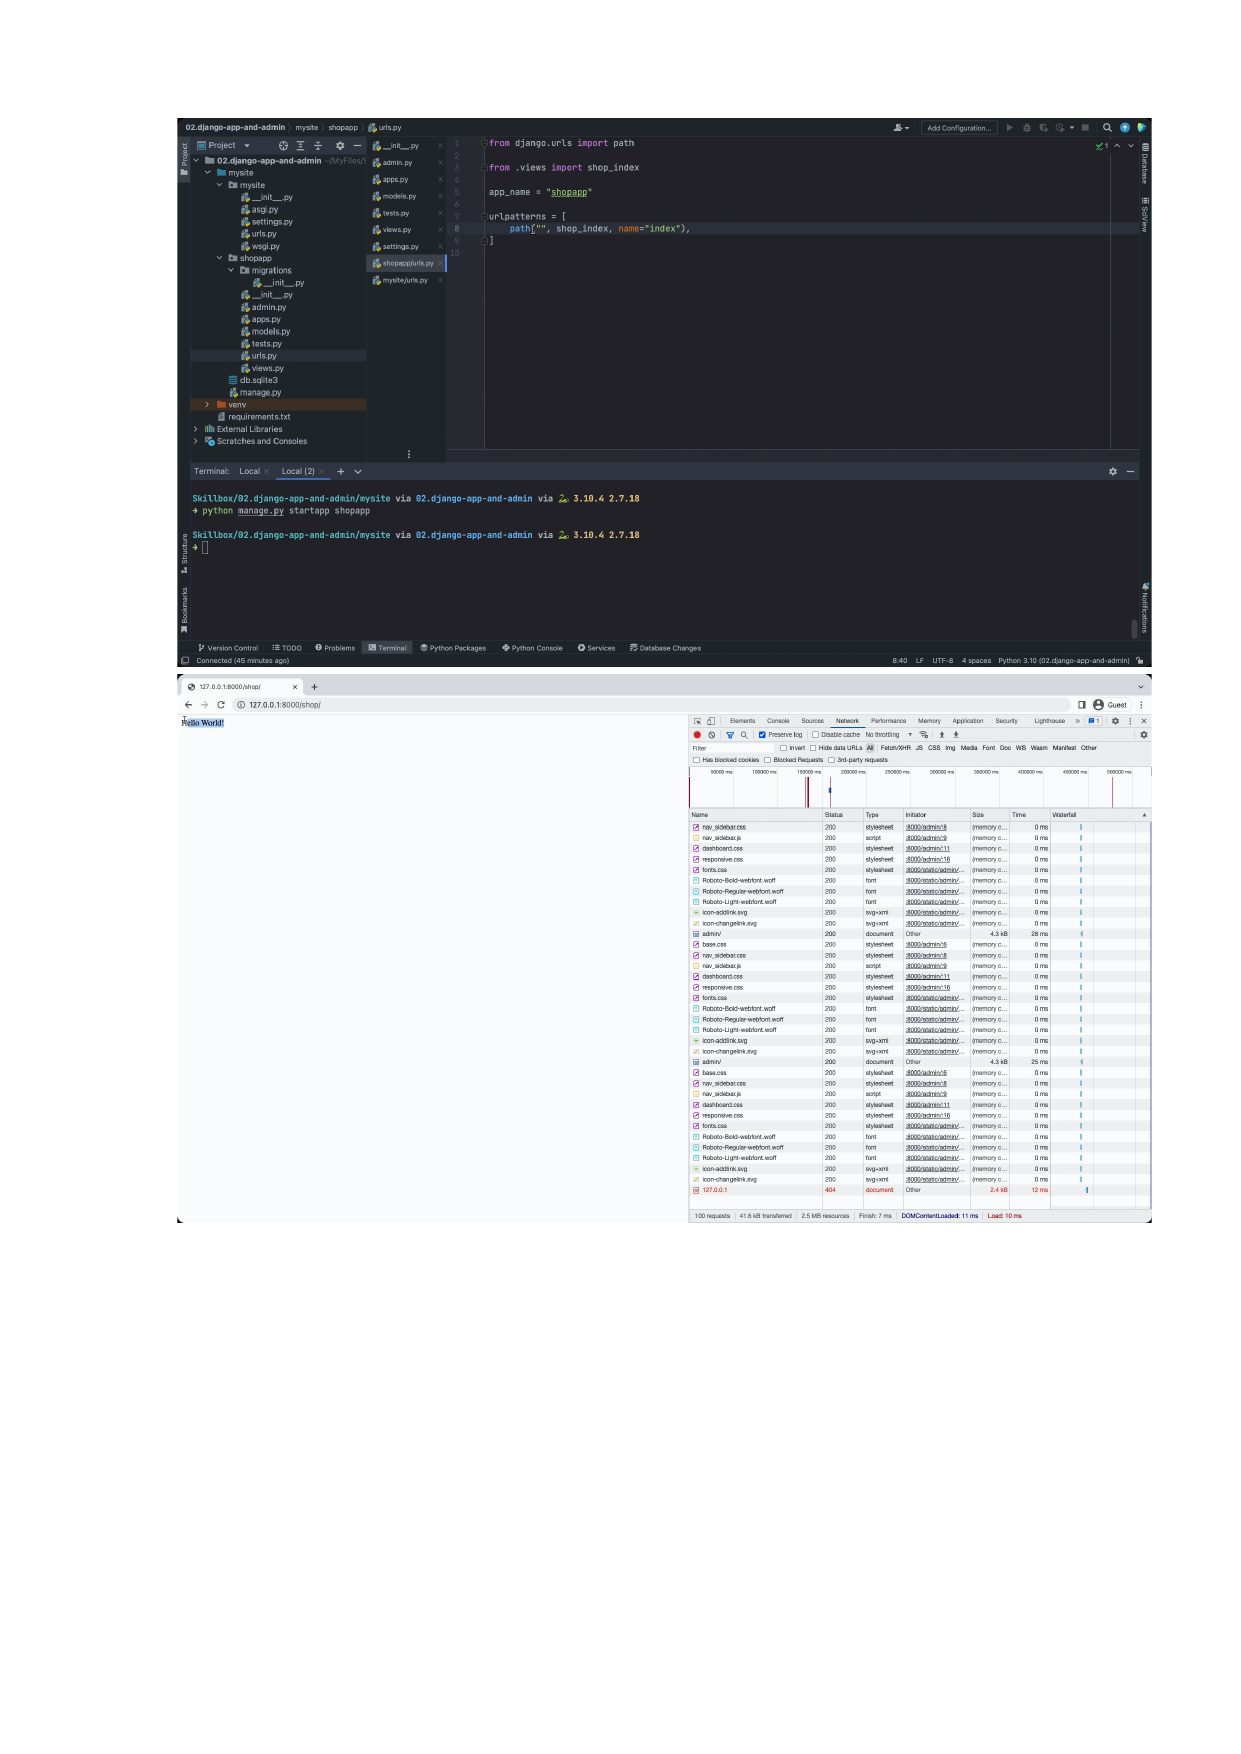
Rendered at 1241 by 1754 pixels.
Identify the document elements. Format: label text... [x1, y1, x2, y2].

picture [177, 118, 1152, 667]
picture [177, 674, 1152, 1223]
